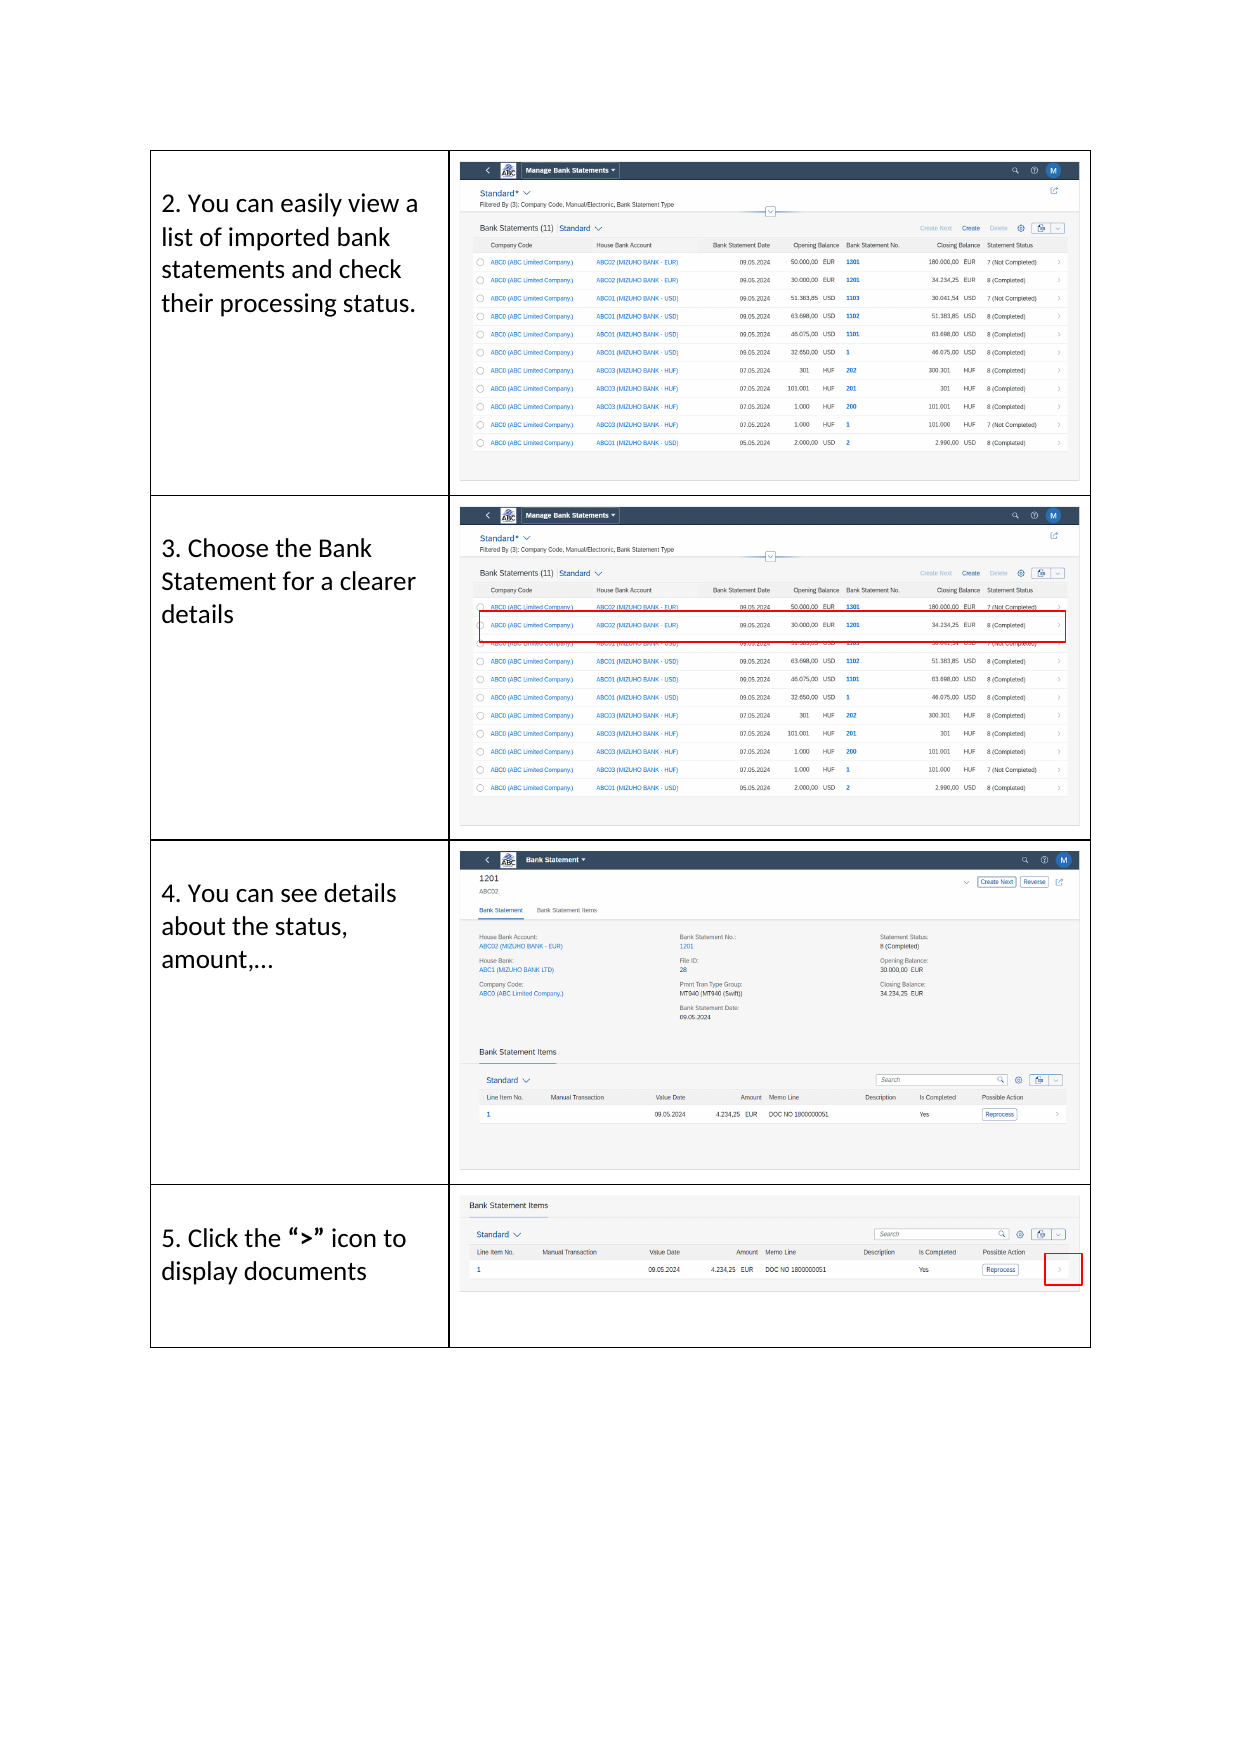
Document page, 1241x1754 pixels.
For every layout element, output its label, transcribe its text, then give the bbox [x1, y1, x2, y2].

table_cell [450, 1185, 1090, 1347]
table_cell [450, 151, 1090, 495]
table_cell [450, 496, 1090, 839]
picture [459, 1195, 1080, 1292]
table_cell 3. Choose the Bank Statement for a clearer details [151, 496, 448, 839]
table_cell [450, 841, 1090, 1184]
picture [1046, 1254, 1080, 1284]
picture [459, 506, 1080, 826]
table_cell 5. Click the “>” icon to display documents [151, 1185, 448, 1347]
picture [459, 161, 1080, 481]
table_cell 2. You can easily view a list of imported bank statements and check their processing status. [151, 151, 448, 495]
table_cell 4. You can see details about the status, amount,… [151, 841, 448, 1184]
picture [459, 851, 1080, 1170]
